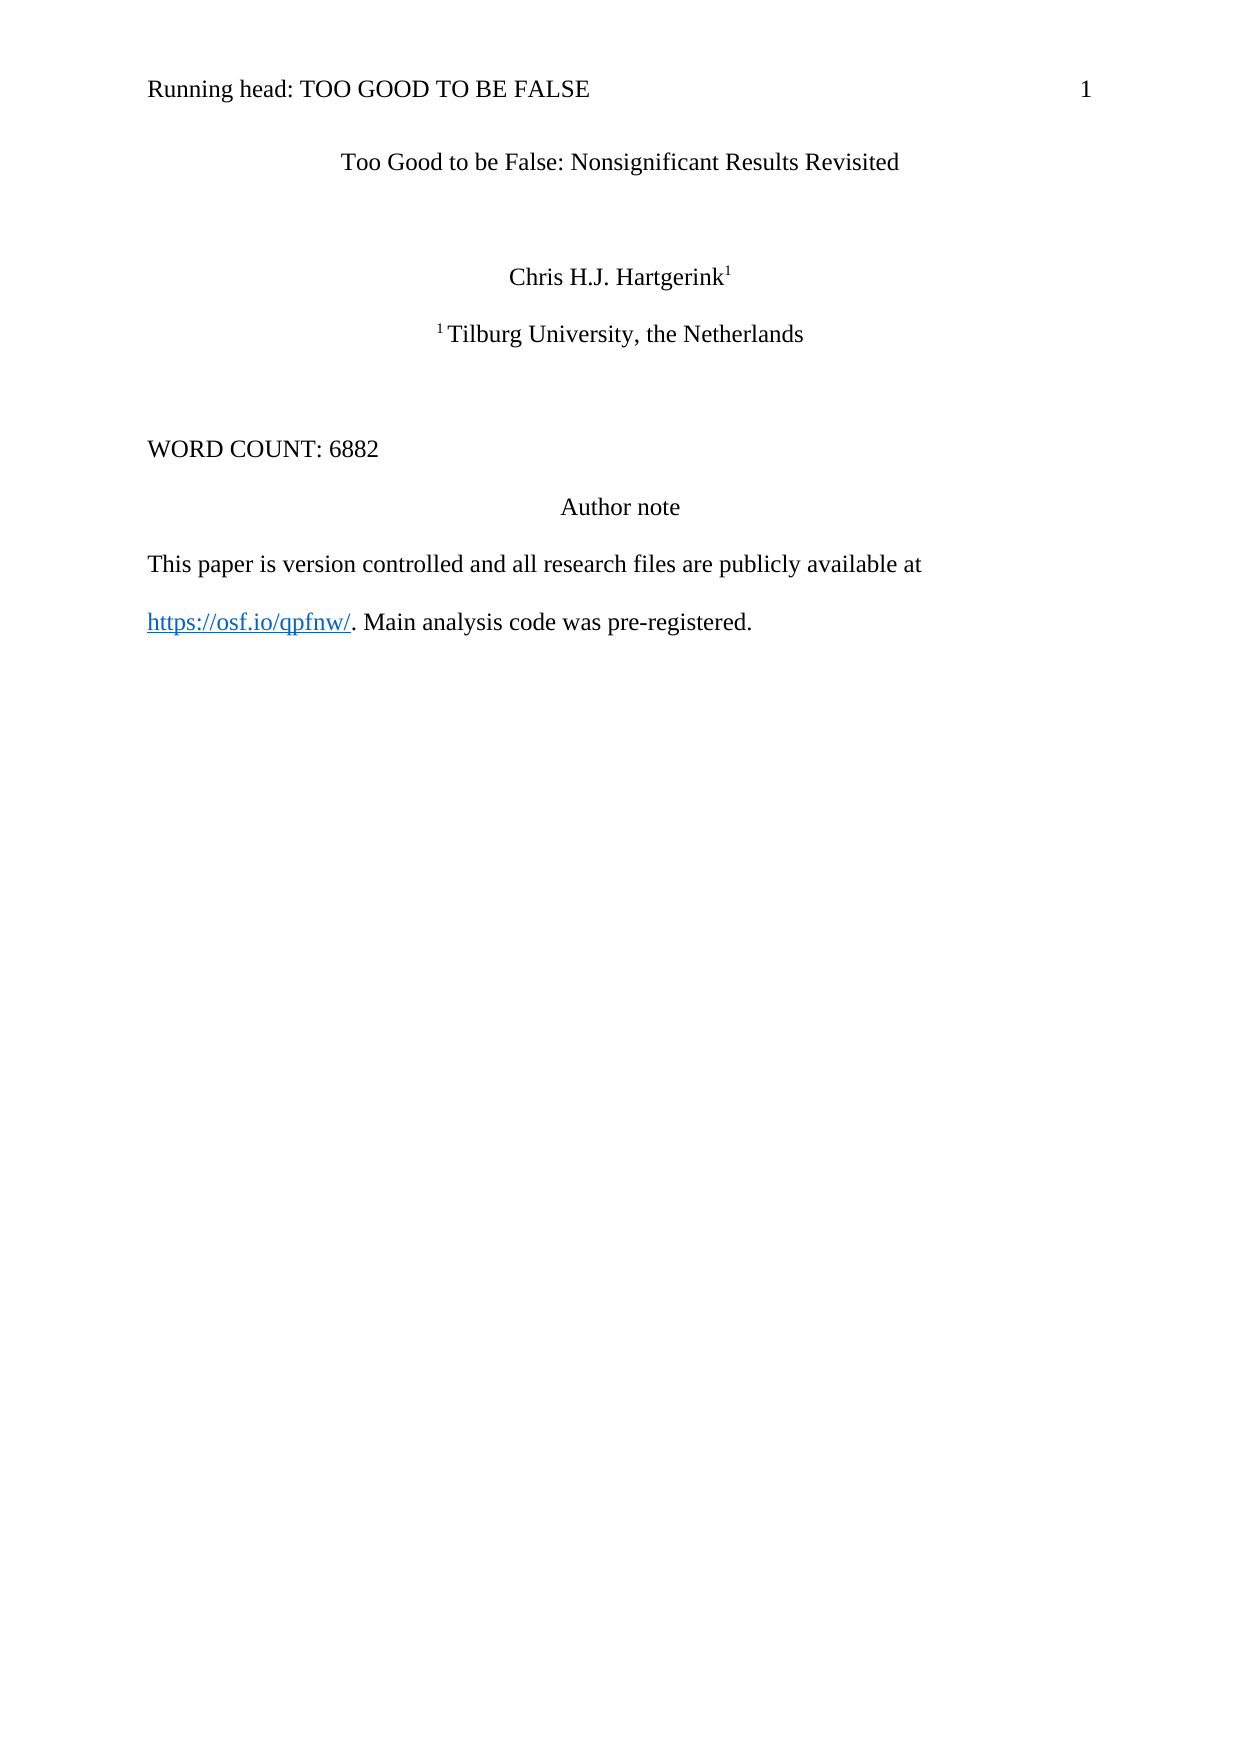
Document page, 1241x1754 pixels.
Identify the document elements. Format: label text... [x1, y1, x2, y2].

text WORD COUNT: 6882 [147, 434, 1093, 463]
text Chris H.J. Hartgerink1 [147, 262, 1093, 291]
text 1 Tilburg University, the Netherlands [147, 319, 1093, 348]
text Too Good to be False: Nonsignificant Results Revisited [147, 147, 1093, 176]
text This paper is version controlled and all research files are publicly available at https://osf.io/qpfnw/. Main analysis code was pre-registered. [147, 549, 1093, 636]
text Author note [147, 492, 1093, 521]
